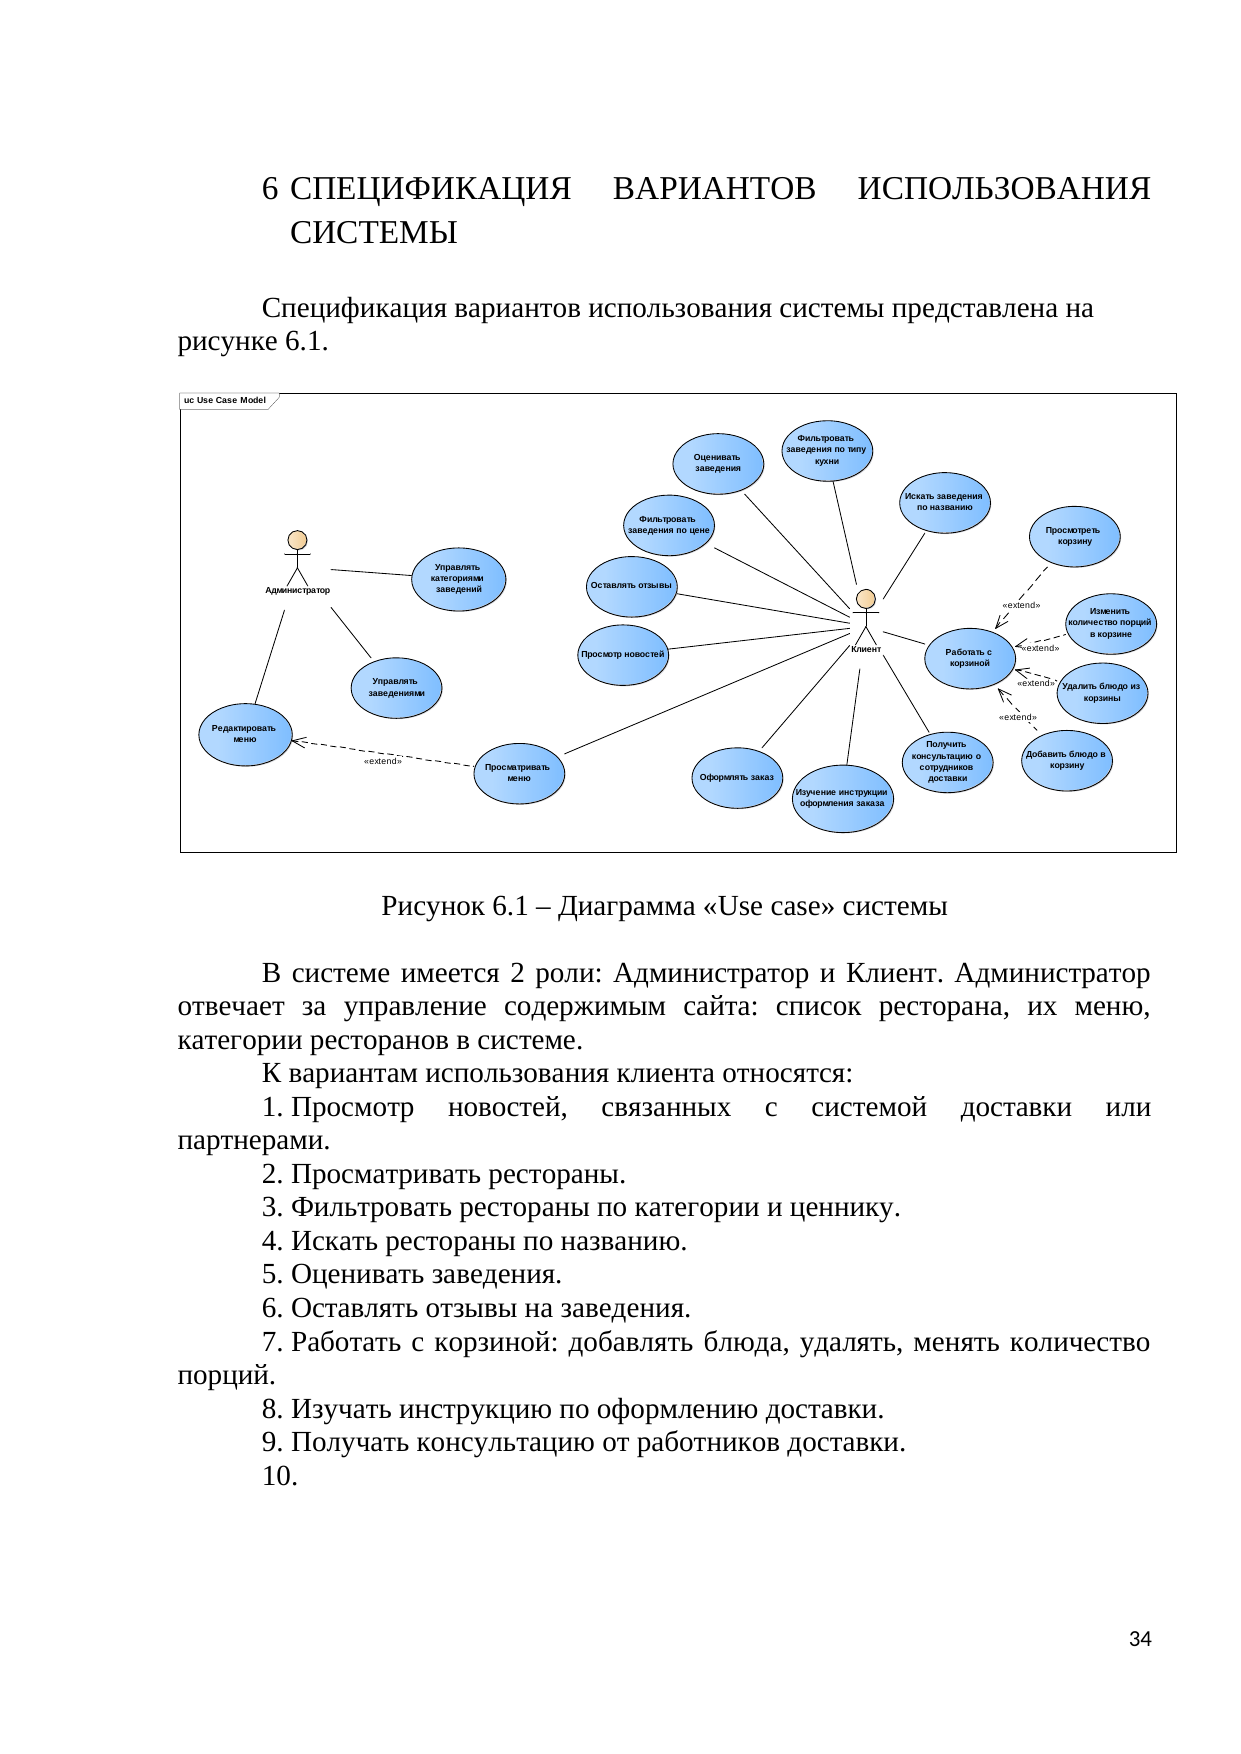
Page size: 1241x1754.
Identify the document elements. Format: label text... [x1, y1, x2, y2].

list Работать с корзиной: добавлять блюда, удалять, менять количество порций. [177, 1324, 1152, 1391]
list Получать консультацию от работников доставки. [177, 1424, 1152, 1458]
list Оставлять отзывы на заведения. [177, 1290, 1152, 1324]
text Спецификация вариантов использования системы представлена на рисунке 6.1. [177, 290, 1152, 357]
list Изучать инструкцию по оформлению доставки. [177, 1391, 1152, 1424]
list Просмотр новостей, связанных с системой доставки или партнерами. [177, 1089, 1152, 1156]
list Искать рестораны по названию. [177, 1223, 1152, 1257]
text В системе имеется 2 роли: Администратор и Клиент. Администратор отвечает за управление содержимым сайта: список ресторана, их меню, категории ресторанов в системе. [177, 955, 1152, 1055]
text Рисунок 6.1 – Диаграмма «Use case» системы [177, 888, 1152, 921]
subtitle СПЕЦИФИКАЦИЯ ВАРИАНТОВ ИСПОЛЬЗОВАНИЯ СИСТЕМЫ [262, 168, 1152, 251]
text К вариантам использования клиента относятся: [177, 1055, 1152, 1089]
list Оценивать заведения. [177, 1257, 1152, 1290]
list Просматривать рестораны. [177, 1156, 1152, 1189]
list Фильтровать рестораны по категории и ценнику. [177, 1189, 1152, 1223]
